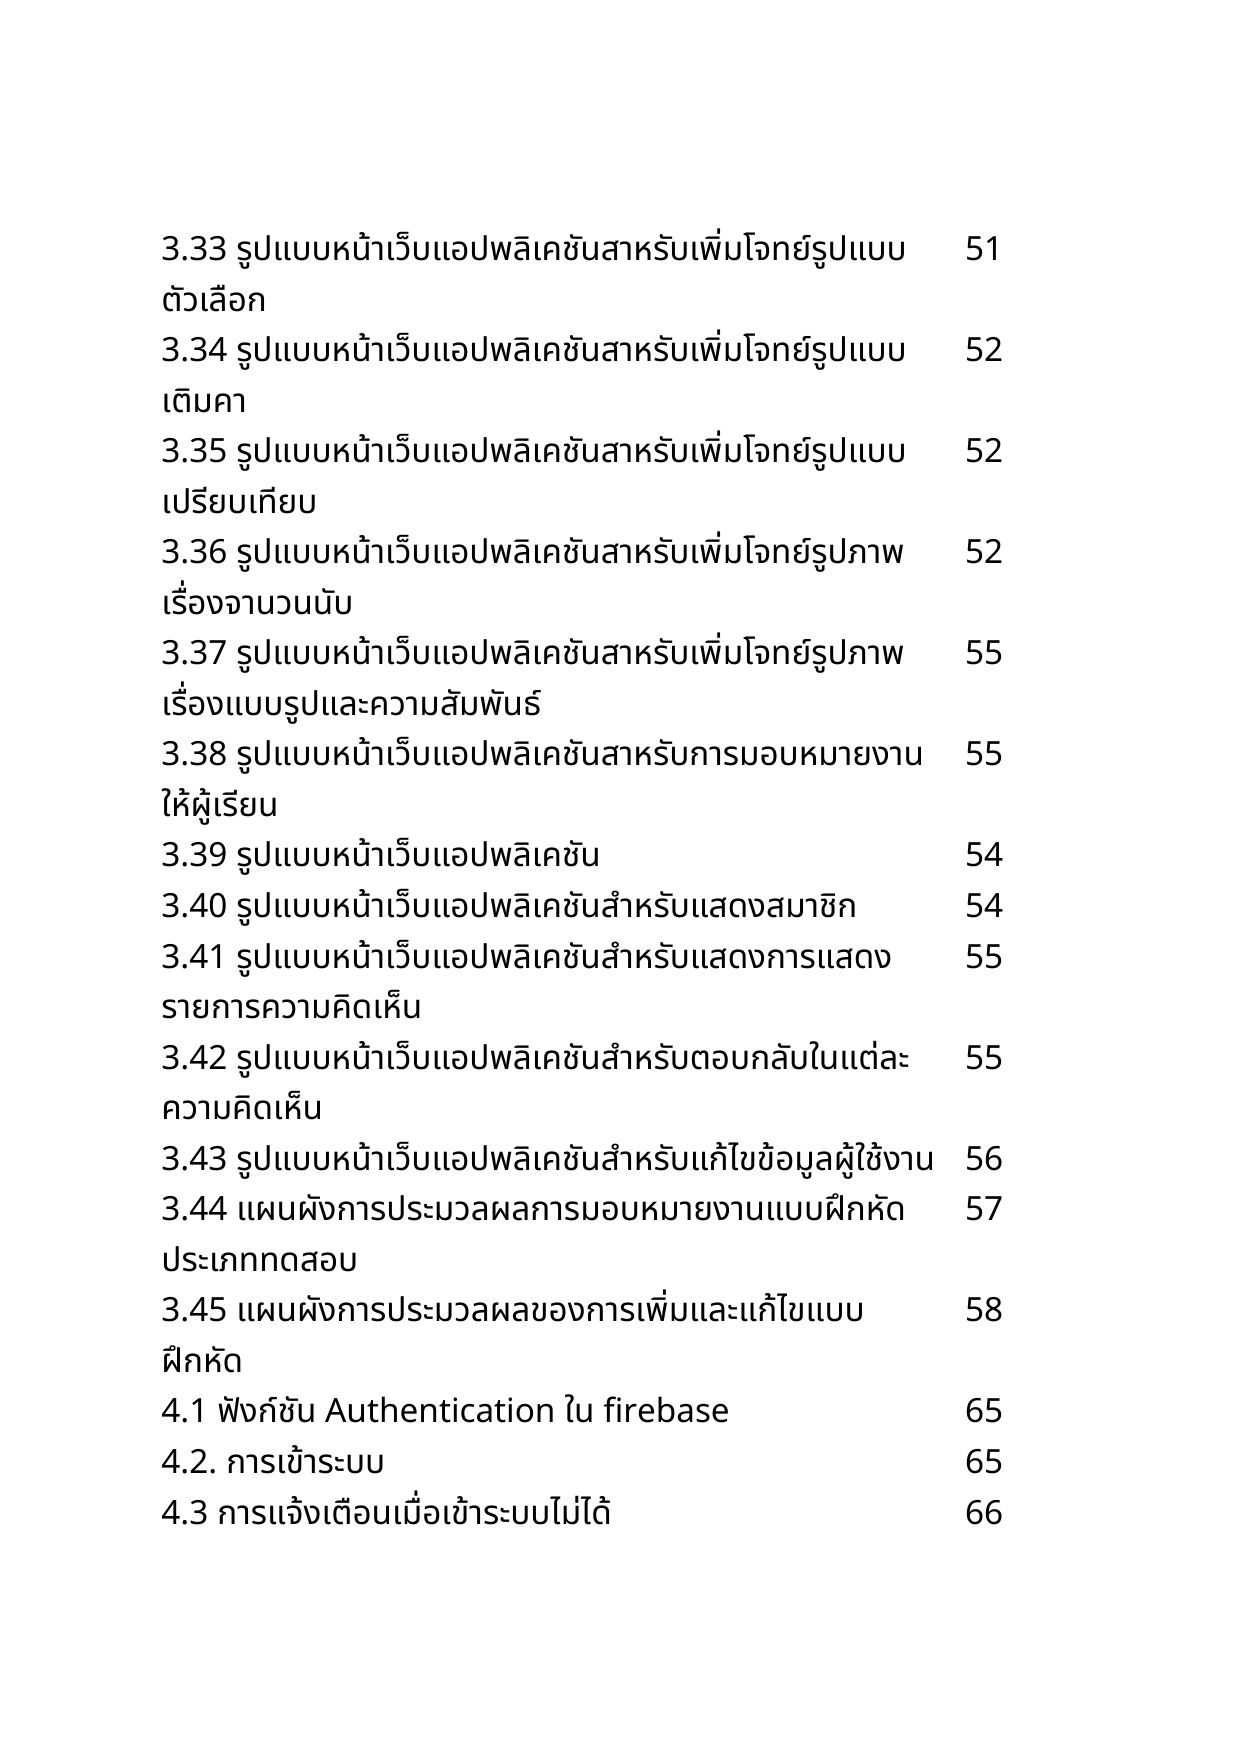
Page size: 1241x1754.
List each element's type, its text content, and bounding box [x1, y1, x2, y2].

table_cell 58 [947, 1286, 1014, 1387]
table_cell 3.43 รูปแบบหน้าเว็บแอปพลิเคชันสำหรับแก้ไขข้อมูลผู้ใช้งาน [150, 1135, 947, 1185]
table_cell 3.44 แผนผังการประมวลผลการมอบหมายงานแบบฝึกหัดประเภททดสอบ [150, 1185, 947, 1286]
table_cell 65 [947, 1438, 1014, 1488]
table_cell 3.42 รูปแบบหน้าเว็บแอปพลิเคชันสำหรับตอบกลับในแต่ละความคิดเห็น [150, 1034, 947, 1134]
table_cell 3.33 รูปแบบหน้าเว็บแอปพลิเคชันสาหรับเพิ่มโจทย์รูปแบบตัวเลือก [150, 225, 947, 326]
table_cell 3.45 แผนผังการประมวลผลของการเพิ่มและแก้ไขแบบฝึกหัด [150, 1286, 947, 1387]
table_cell 66 [947, 1489, 1014, 1539]
table_cell 52 [947, 528, 1014, 629]
table_cell 55 [947, 1034, 1014, 1134]
table_cell 3.38 รูปแบบหน้าเว็บแอปพลิเคชันสาหรับการมอบหมายงานให้ผู้เรียน [150, 730, 947, 831]
table_cell 54 [947, 831, 1014, 882]
table_cell 3.39 รูปแบบหน้าเว็บแอปพลิเคชัน [150, 831, 947, 882]
table_cell 3.40 รูปแบบหน้าเว็บแอปพลิเคชันสำหรับแสดงสมาชิก [150, 882, 947, 932]
table_cell 54 [947, 882, 1014, 932]
table_cell 3.37 รูปแบบหน้าเว็บแอปพลิเคชันสาหรับเพิ่มโจทย์รูปภาพเรื่องแบบรูปและความสัมพันธ์ [150, 629, 947, 730]
table_cell 52 [947, 427, 1014, 528]
table_cell 4.3 การแจ้งเตือนเมื่อเข้าระบบไม่ได้ [150, 1489, 947, 1539]
table_cell 3.41 รูปแบบหน้าเว็บแอปพลิเคชันสำหรับแสดงการแสดงรายการความคิดเห็น [150, 933, 947, 1033]
table_cell 4.2. การเข้าระบบ [150, 1438, 947, 1488]
table_cell 3.35 รูปแบบหน้าเว็บแอปพลิเคชันสาหรับเพิ่มโจทย์รูปแบบเปรียบเทียบ [150, 427, 947, 528]
table_cell 55 [947, 629, 1014, 730]
table_cell 4.1 ฟังก์ชัน Authentication ใน firebase [150, 1387, 947, 1438]
table_cell 56 [947, 1135, 1014, 1185]
table_cell 52 [947, 326, 1014, 427]
table_cell 65 [947, 1387, 1014, 1438]
table_cell 51 [947, 225, 1014, 326]
table_cell 3.36 รูปแบบหน้าเว็บแอปพลิเคชันสาหรับเพิ่มโจทย์รูปภาพเรื่องจานวนนับ [150, 528, 947, 629]
table_cell 55 [947, 933, 1014, 1033]
table_cell 57 [947, 1185, 1014, 1286]
table_cell 55 [947, 730, 1014, 831]
table_cell 3.34 รูปแบบหน้าเว็บแอปพลิเคชันสาหรับเพิ่มโจทย์รูปแบบเติมคา [150, 326, 947, 427]
